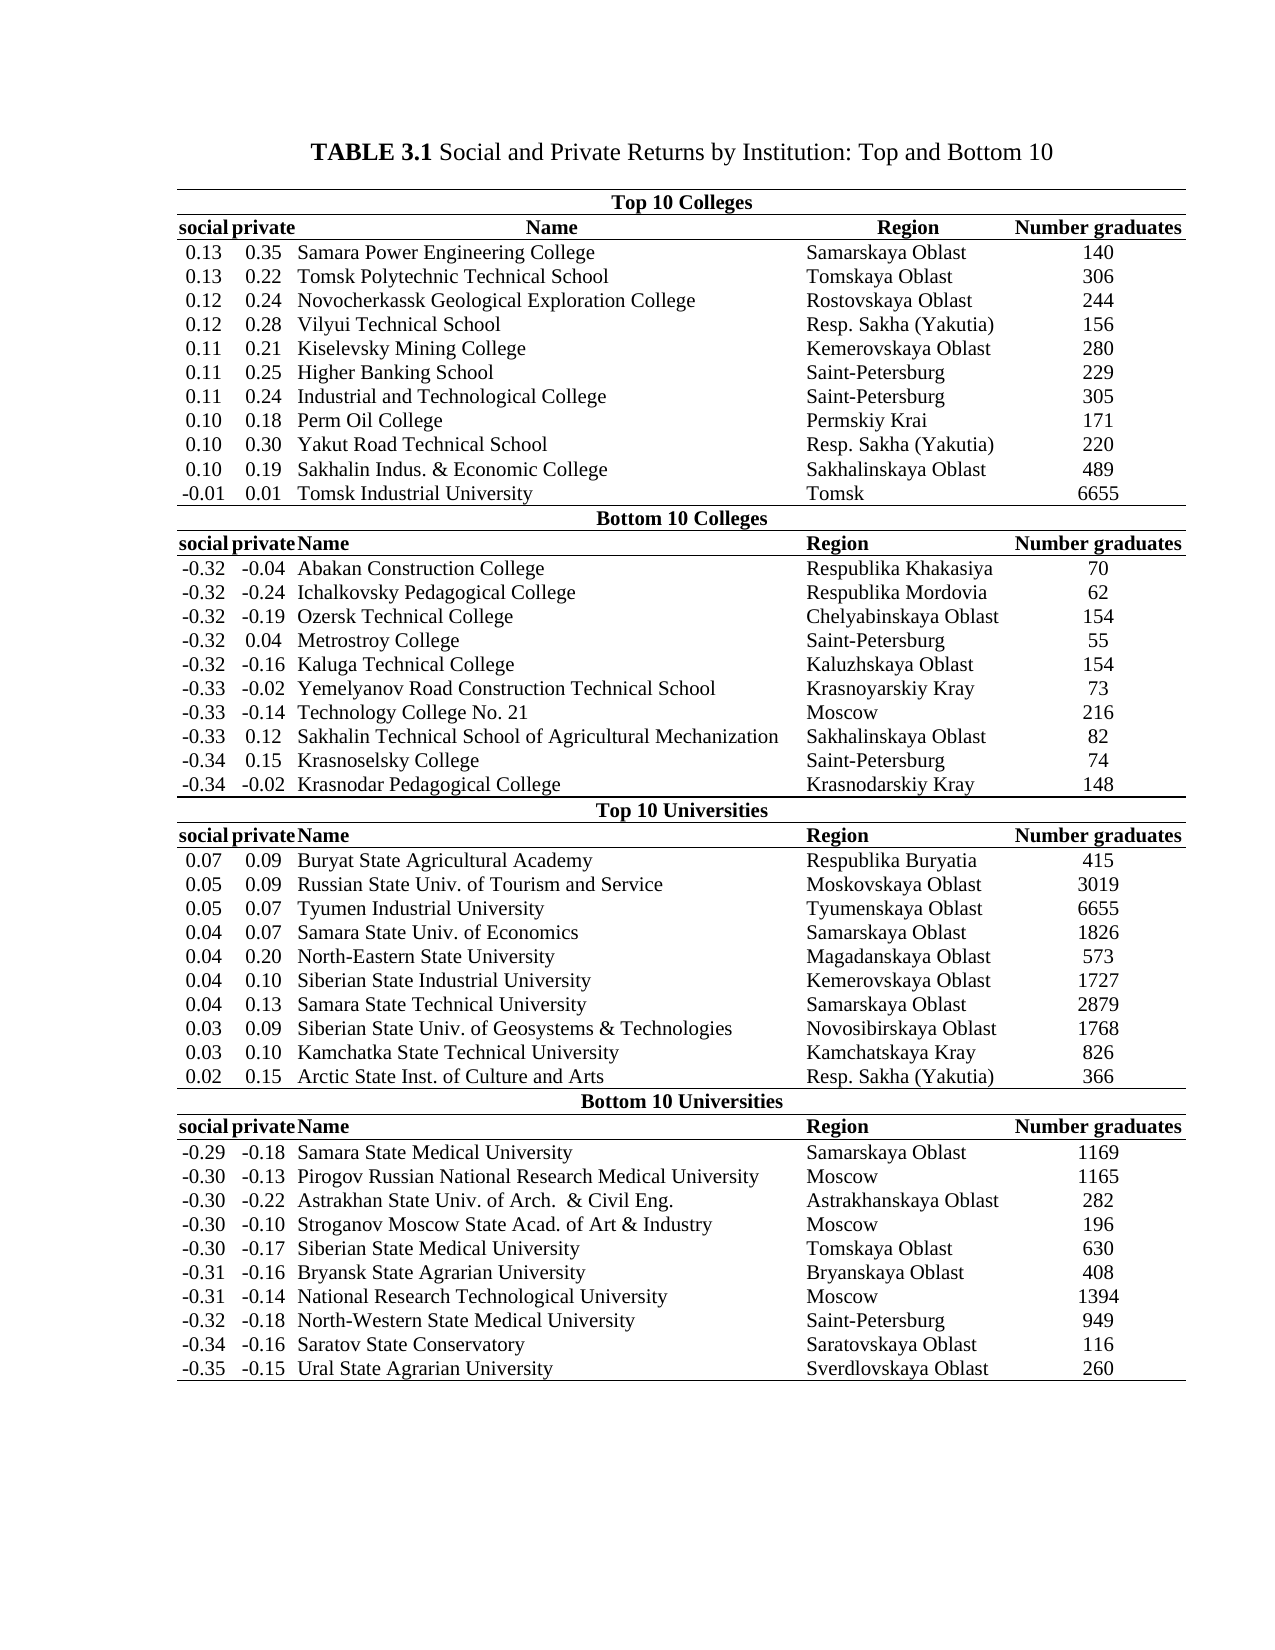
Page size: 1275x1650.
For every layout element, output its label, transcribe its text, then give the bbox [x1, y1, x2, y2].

table_cell Sakhalinskaya Oblast [806, 456, 1010, 481]
table_cell Kemerovskaya Oblast [806, 336, 1010, 360]
table_cell Bryansk State Agrarian University [297, 1260, 806, 1284]
table_cell -0.18 [230, 1308, 297, 1332]
table_cell 0.24 [230, 384, 297, 408]
table_cell Yemelyanov Road Construction Technical School [297, 676, 806, 700]
table_header Top 10 Colleges [177, 190, 1186, 214]
table_cell Metrostroy College [297, 628, 806, 652]
table_cell Tomskaya Oblast [806, 264, 1010, 288]
table_cell 0.12 [230, 724, 297, 748]
table_cell 1169 [1010, 1140, 1186, 1164]
table_cell 0.07 [230, 896, 297, 920]
table_cell 6655 [1010, 481, 1186, 504]
table_cell Technology College No. 21 [297, 700, 806, 724]
table_cell 408 [1010, 1260, 1186, 1284]
table_cell Astrakhanskaya Oblast [806, 1188, 1010, 1212]
table_cell 156 [1010, 312, 1186, 336]
table_cell Krasnodar Pedagogical College [297, 773, 806, 796]
table_cell 0.13 [177, 264, 230, 288]
table_cell -0.32 [177, 604, 230, 628]
table_cell -0.34 [177, 1332, 230, 1356]
table_cell Novosibirskaya Oblast [806, 1016, 1010, 1040]
table_cell Name [297, 823, 806, 847]
table_cell -0.32 [177, 628, 230, 652]
table_cell Chelyabinskaya Oblast [806, 604, 1010, 628]
table_cell Yakut Road Technical School [297, 433, 806, 456]
table_cell 0.10 [230, 968, 297, 992]
table_cell 62 [1010, 580, 1186, 604]
table_cell 0.02 [177, 1064, 230, 1088]
table_cell Samarskaya Oblast [806, 920, 1010, 944]
table_cell 280 [1010, 336, 1186, 360]
table_cell Moscow [806, 1164, 1010, 1188]
table_cell Ozersk Technical College [297, 604, 806, 628]
table_cell Moskovskaya Oblast [806, 872, 1010, 896]
table_cell Moscow [806, 1284, 1010, 1308]
table_cell Kamchatskaya Kray [806, 1040, 1010, 1064]
table_cell Resp. Sakha (Yakutia) [806, 1064, 1010, 1088]
table_cell Bottom 10 Colleges [177, 506, 1186, 530]
table_cell 366 [1010, 1064, 1186, 1088]
table_cell 0.11 [177, 336, 230, 360]
table_cell Saint-Petersburg [806, 628, 1010, 652]
table_cell 1826 [1010, 920, 1186, 944]
table_cell 0.28 [230, 312, 297, 336]
table_cell -0.29 [177, 1140, 230, 1164]
table_cell 415 [1010, 848, 1186, 872]
table_cell Region [806, 215, 1010, 239]
table_cell 0.10 [177, 408, 230, 432]
table_cell -0.01 [177, 481, 230, 504]
table_cell 0.03 [177, 1040, 230, 1064]
table_cell Arctic State Inst. of Culture and Arts [297, 1064, 806, 1088]
table_cell -0.14 [230, 1284, 297, 1308]
table_cell Kemerovskaya Oblast [806, 968, 1010, 992]
table_cell Resp. Sakha (Yakutia) [806, 433, 1010, 456]
table_cell Samarskaya Oblast [806, 992, 1010, 1016]
table_cell 0.30 [230, 433, 297, 456]
table_cell Tyumenskaya Oblast [806, 896, 1010, 920]
table_cell Samarskaya Oblast [806, 1140, 1010, 1164]
table_cell 0.12 [177, 312, 230, 336]
table_cell -0.31 [177, 1284, 230, 1308]
table_cell 140 [1010, 240, 1186, 264]
table_cell Siberian State Univ. of Geosystems & Technologies [297, 1016, 806, 1040]
table_cell 0.19 [230, 456, 297, 481]
table_cell Number graduates [1010, 531, 1186, 555]
table_cell 0.10 [230, 1040, 297, 1064]
table_cell -0.04 [230, 556, 297, 580]
table_cell 55 [1010, 628, 1186, 652]
table_cell Krasnodarskiy Kray [806, 773, 1010, 796]
table_cell North-Western State Medical University [297, 1308, 806, 1332]
table_cell Abakan Construction College [297, 556, 806, 580]
table_cell -0.16 [230, 652, 297, 676]
table_cell -0.30 [177, 1188, 230, 1212]
table_cell Top 10 Universities [177, 798, 1186, 822]
table_cell -0.10 [230, 1212, 297, 1236]
table_cell 305 [1010, 384, 1186, 408]
table_cell 0.18 [230, 408, 297, 432]
table_cell Stroganov Moscow State Acad. of Art & Industry [297, 1212, 806, 1236]
table_cell 216 [1010, 700, 1186, 724]
table_cell 3019 [1010, 872, 1186, 896]
table_cell 826 [1010, 1040, 1186, 1064]
table_cell -0.35 [177, 1356, 230, 1380]
table_cell -0.13 [230, 1164, 297, 1188]
table_cell 0.01 [230, 481, 297, 504]
table_cell 171 [1010, 408, 1186, 432]
table_cell Resp. Sakha (Yakutia) [806, 312, 1010, 336]
table_cell Kiselevsky Mining College [297, 336, 806, 360]
table_cell Sakhalin Indus. & Economic College [297, 456, 806, 481]
table_cell 148 [1010, 773, 1186, 796]
table_cell Novocherkassk Geological Exploration College [297, 288, 806, 312]
table_cell Samara State Technical University [297, 992, 806, 1016]
table_cell Astrakhan State Univ. of Arch. & Civil Eng. [297, 1188, 806, 1212]
table_cell 0.04 [177, 968, 230, 992]
table_cell 0.04 [177, 920, 230, 944]
table_cell -0.32 [177, 652, 230, 676]
table_cell Tomsk Industrial University [297, 481, 806, 504]
table_cell 229 [1010, 360, 1186, 384]
table_cell Sakhalin Technical School of Agricultural Mechanization [297, 724, 806, 748]
table_cell 1727 [1010, 968, 1186, 992]
table_cell -0.18 [230, 1140, 297, 1164]
table_cell Krasnoyarskiy Kray [806, 676, 1010, 700]
table_cell 244 [1010, 288, 1186, 312]
table_cell 282 [1010, 1188, 1186, 1212]
table_cell 0.15 [230, 1064, 297, 1088]
table_cell 0.20 [230, 944, 297, 968]
table_cell Ural State Agrarian University [297, 1356, 806, 1380]
table_cell 0.13 [177, 240, 230, 264]
table_cell 116 [1010, 1332, 1186, 1356]
table_cell Sakhalinskaya Oblast [806, 724, 1010, 748]
table_cell Tomskaya Oblast [806, 1236, 1010, 1260]
table_cell -0.14 [230, 700, 297, 724]
table_cell Saint-Petersburg [806, 360, 1010, 384]
table_cell 0.12 [177, 288, 230, 312]
table_cell Region [806, 823, 1010, 847]
table_cell 0.10 [177, 433, 230, 456]
table_cell 1768 [1010, 1016, 1186, 1040]
table_cell 154 [1010, 652, 1186, 676]
table_cell Region [806, 531, 1010, 555]
table_cell 0.09 [230, 848, 297, 872]
table_cell 0.09 [230, 872, 297, 896]
table_cell 0.07 [177, 848, 230, 872]
table_cell Krasnoselsky College [297, 748, 806, 772]
table_cell Respublika Buryatia [806, 848, 1010, 872]
table_cell 630 [1010, 1236, 1186, 1260]
table_cell social [177, 1115, 230, 1138]
table_cell 0.10 [177, 456, 230, 481]
table_cell 260 [1010, 1356, 1186, 1380]
table_cell 1394 [1010, 1284, 1186, 1308]
table_cell -0.32 [177, 580, 230, 604]
table_cell Siberian State Industrial University [297, 968, 806, 992]
table_cell private [230, 1115, 297, 1138]
table_cell Moscow [806, 700, 1010, 724]
table_cell 0.05 [177, 896, 230, 920]
table_cell 0.03 [177, 1016, 230, 1040]
table_cell Saratov State Conservatory [297, 1332, 806, 1356]
table_cell -0.34 [177, 748, 230, 772]
table_cell -0.02 [230, 773, 297, 796]
table_cell 0.35 [230, 240, 297, 264]
table_cell Ichalkovsky Pedagogical College [297, 580, 806, 604]
table_cell Saint-Petersburg [806, 384, 1010, 408]
table_cell 0.21 [230, 336, 297, 360]
table_cell -0.33 [177, 700, 230, 724]
table_cell 82 [1010, 724, 1186, 748]
table_cell -0.24 [230, 580, 297, 604]
table_cell -0.32 [177, 556, 230, 580]
table_cell Number graduates [1010, 1115, 1186, 1138]
table_cell Region [806, 1115, 1010, 1138]
table_cell 573 [1010, 944, 1186, 968]
table_cell 154 [1010, 604, 1186, 628]
table_cell 196 [1010, 1212, 1186, 1236]
table_cell 0.24 [230, 288, 297, 312]
table_cell Samara State Medical University [297, 1140, 806, 1164]
table_cell private [230, 215, 297, 239]
table_cell 0.05 [177, 872, 230, 896]
table_cell Sverdlovskaya Oblast [806, 1356, 1010, 1380]
table_cell 220 [1010, 433, 1186, 456]
table_cell 1165 [1010, 1164, 1186, 1188]
table_cell private [230, 531, 297, 555]
table_cell 306 [1010, 264, 1186, 288]
table_cell -0.31 [177, 1260, 230, 1284]
text TABLE 3.1 Social and Private Returns by Institution: Top and Bottom 10 [177, 137, 1186, 166]
table_cell 0.25 [230, 360, 297, 384]
table_cell -0.30 [177, 1236, 230, 1260]
table_cell 0.11 [177, 360, 230, 384]
table_cell Pirogov Russian National Research Medical University [297, 1164, 806, 1188]
table_cell 74 [1010, 748, 1186, 772]
table_cell 0.07 [230, 920, 297, 944]
table_cell -0.34 [177, 773, 230, 796]
table_cell Name [297, 531, 806, 555]
table_cell 6655 [1010, 896, 1186, 920]
table_cell Higher Banking School [297, 360, 806, 384]
table_cell Siberian State Medical University [297, 1236, 806, 1260]
table_cell 0.04 [177, 992, 230, 1016]
table_cell Industrial and Technological College [297, 384, 806, 408]
table_cell -0.30 [177, 1164, 230, 1188]
table_cell Respublika Mordovia [806, 580, 1010, 604]
table_cell 949 [1010, 1308, 1186, 1332]
table_cell 0.13 [230, 992, 297, 1016]
table_cell Number graduates [1010, 823, 1186, 847]
table_cell -0.17 [230, 1236, 297, 1260]
table_cell 0.04 [230, 628, 297, 652]
table_cell -0.16 [230, 1260, 297, 1284]
table_cell 70 [1010, 556, 1186, 580]
table_cell North-Eastern State University [297, 944, 806, 968]
table_cell Kaluga Technical College [297, 652, 806, 676]
table_cell Tomsk Polytechnic Technical School [297, 264, 806, 288]
table_cell 0.09 [230, 1016, 297, 1040]
table_cell Rostovskaya Oblast [806, 288, 1010, 312]
table_cell -0.22 [230, 1188, 297, 1212]
table_cell Respublika Khakasiya [806, 556, 1010, 580]
table_cell social [177, 531, 230, 555]
table_cell Name [297, 215, 806, 239]
table_cell Samarskaya Oblast [806, 240, 1010, 264]
table_cell -0.15 [230, 1356, 297, 1380]
table_cell social [177, 823, 230, 847]
table_cell Vilyui Technical School [297, 312, 806, 336]
table_cell Bryanskaya Oblast [806, 1260, 1010, 1284]
table_cell social [177, 215, 230, 239]
table_cell Saint-Petersburg [806, 1308, 1010, 1332]
table_cell Russian State Univ. of Tourism and Service [297, 872, 806, 896]
table_cell Moscow [806, 1212, 1010, 1236]
table_cell -0.33 [177, 676, 230, 700]
table_cell Samara Power Engineering College [297, 240, 806, 264]
table_cell 0.15 [230, 748, 297, 772]
table_cell Kaluzhskaya Oblast [806, 652, 1010, 676]
table_cell -0.33 [177, 724, 230, 748]
table_cell Buryat State Agricultural Academy [297, 848, 806, 872]
table_cell Permskiy Krai [806, 408, 1010, 432]
table_cell -0.19 [230, 604, 297, 628]
table_cell -0.16 [230, 1332, 297, 1356]
table_cell National Research Technological University [297, 1284, 806, 1308]
table_cell Bottom 10 Universities [177, 1089, 1186, 1113]
table_cell 0.11 [177, 384, 230, 408]
table_cell Magadanskaya Oblast [806, 944, 1010, 968]
table_cell private [230, 823, 297, 847]
table_cell 2879 [1010, 992, 1186, 1016]
table_cell -0.02 [230, 676, 297, 700]
table_cell Kamchatka State Technical University [297, 1040, 806, 1064]
table_cell Saratovskaya Oblast [806, 1332, 1010, 1356]
table_cell 489 [1010, 456, 1186, 481]
table_cell Tyumen Industrial University [297, 896, 806, 920]
table_cell Perm Oil College [297, 408, 806, 432]
table_cell Name [297, 1115, 806, 1138]
table_cell 0.22 [230, 264, 297, 288]
table_cell Tomsk [806, 481, 1010, 504]
table_cell -0.30 [177, 1212, 230, 1236]
table_cell 0.04 [177, 944, 230, 968]
table_cell Number graduates [1010, 215, 1186, 239]
table_cell Samara State Univ. of Economics [297, 920, 806, 944]
table_cell 73 [1010, 676, 1186, 700]
table_cell Saint-Petersburg [806, 748, 1010, 772]
table_cell -0.32 [177, 1308, 230, 1332]
